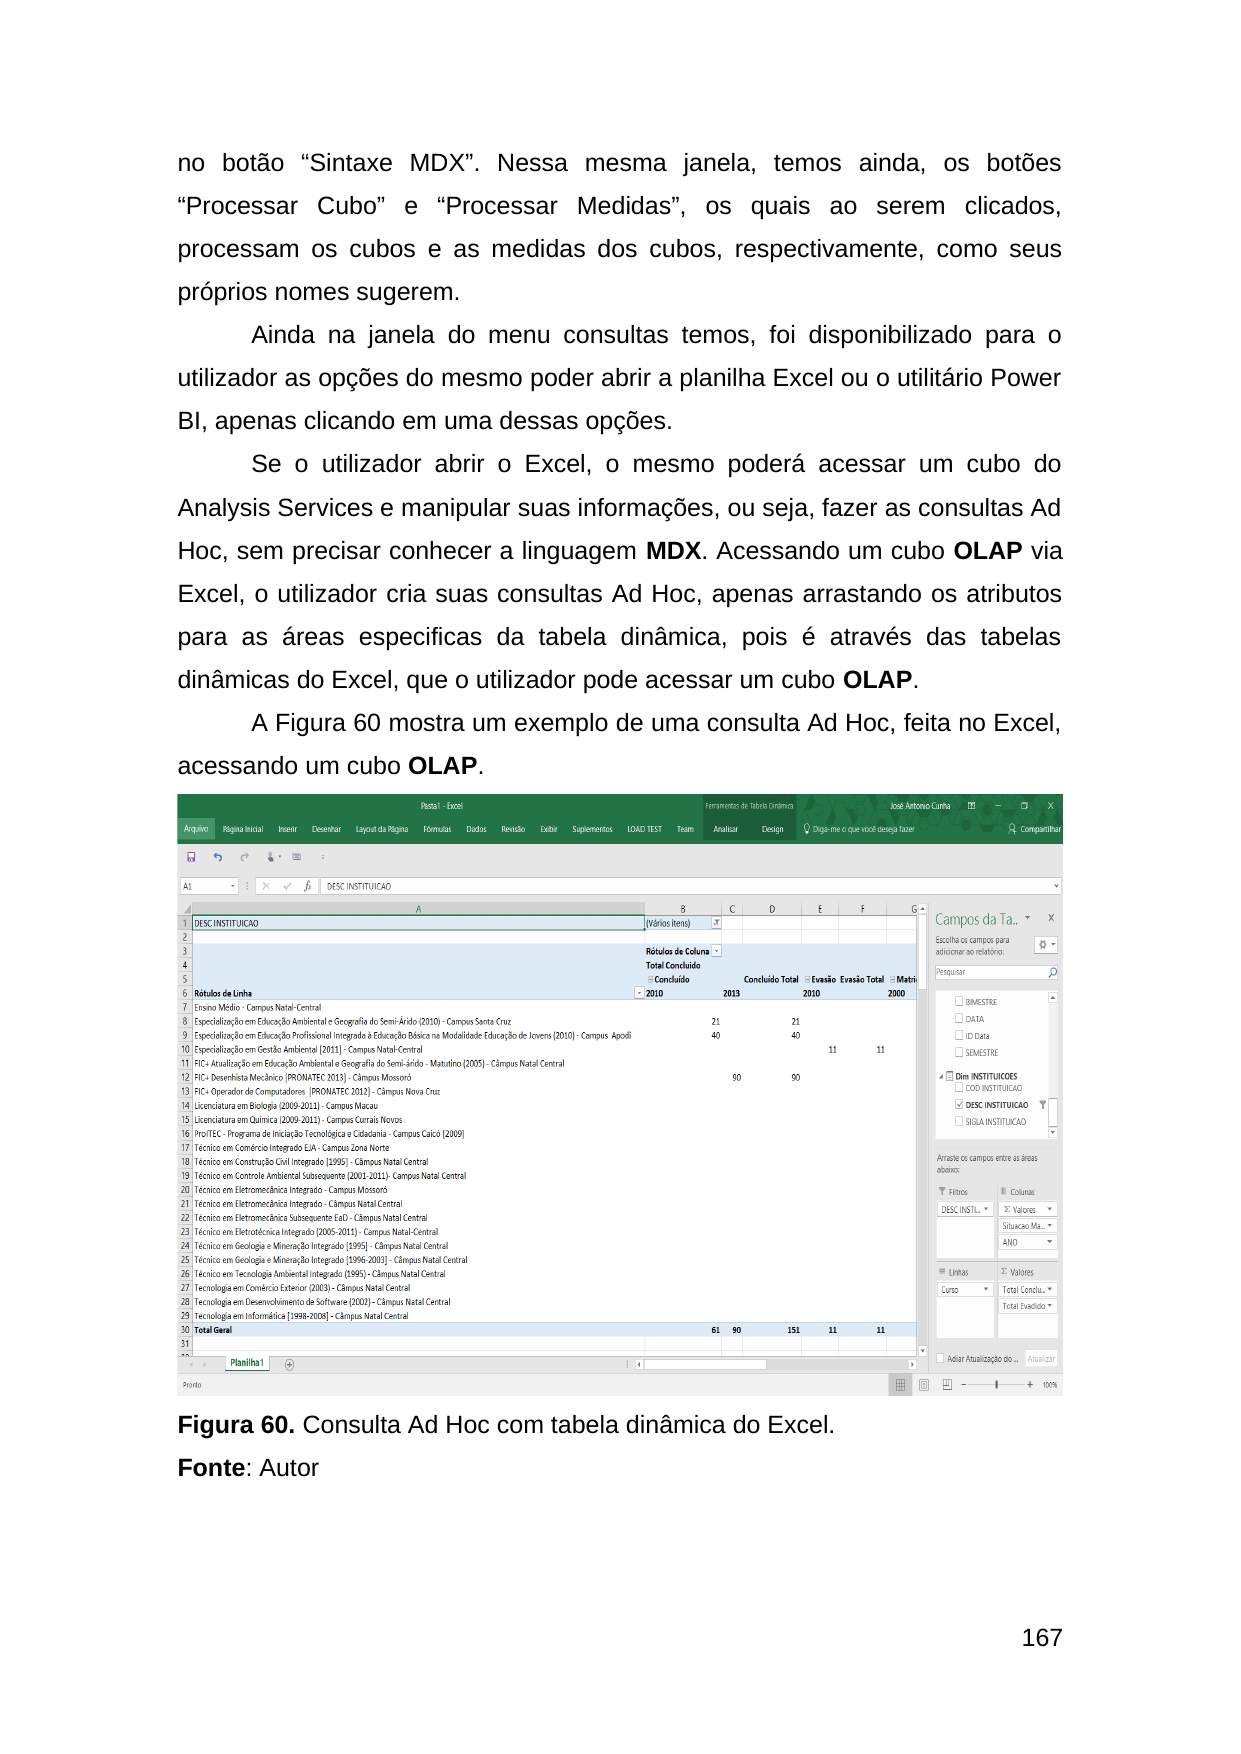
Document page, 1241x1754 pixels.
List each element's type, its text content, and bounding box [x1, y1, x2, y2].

text A Figura 60 mostra um exemplo de uma consulta Ad Hoc, feita no Excel, acessando um cubo OLAP. [177, 708, 1063, 780]
text Ainda na janela do menu consultas temos, foi disponibilizado para o utilizador as opções do mesmo poder abrir a planilha Excel ou o utilitário Power BI, apenas clicando em uma dessas opções. [177, 320, 1063, 435]
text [177, 148, 1063, 306]
text Figura 60. Consulta Ad Hoc com tabela dinâmica do Excel. [177, 1410, 1063, 1439]
text Se o utilizador abrir o Excel, o mesmo poderá acessar um cubo do Analysis Services e manipular suas informações, ou seja, fazer as consultas Ad Hoc, sem precisar conhecer a linguagem MDX. Acessando um cubo OLAP via Excel, o utilizador cria suas consultas Ad Hoc, apenas arrastando os atributos para as áreas especificas da tabela dinâmica, pois é através das tabelas dinâmicas do Excel, que o utilizador pode acessar um cubo OLAP. [177, 449, 1063, 694]
picture [177, 794, 1063, 1396]
text Fonte: Autor [177, 1453, 1063, 1482]
